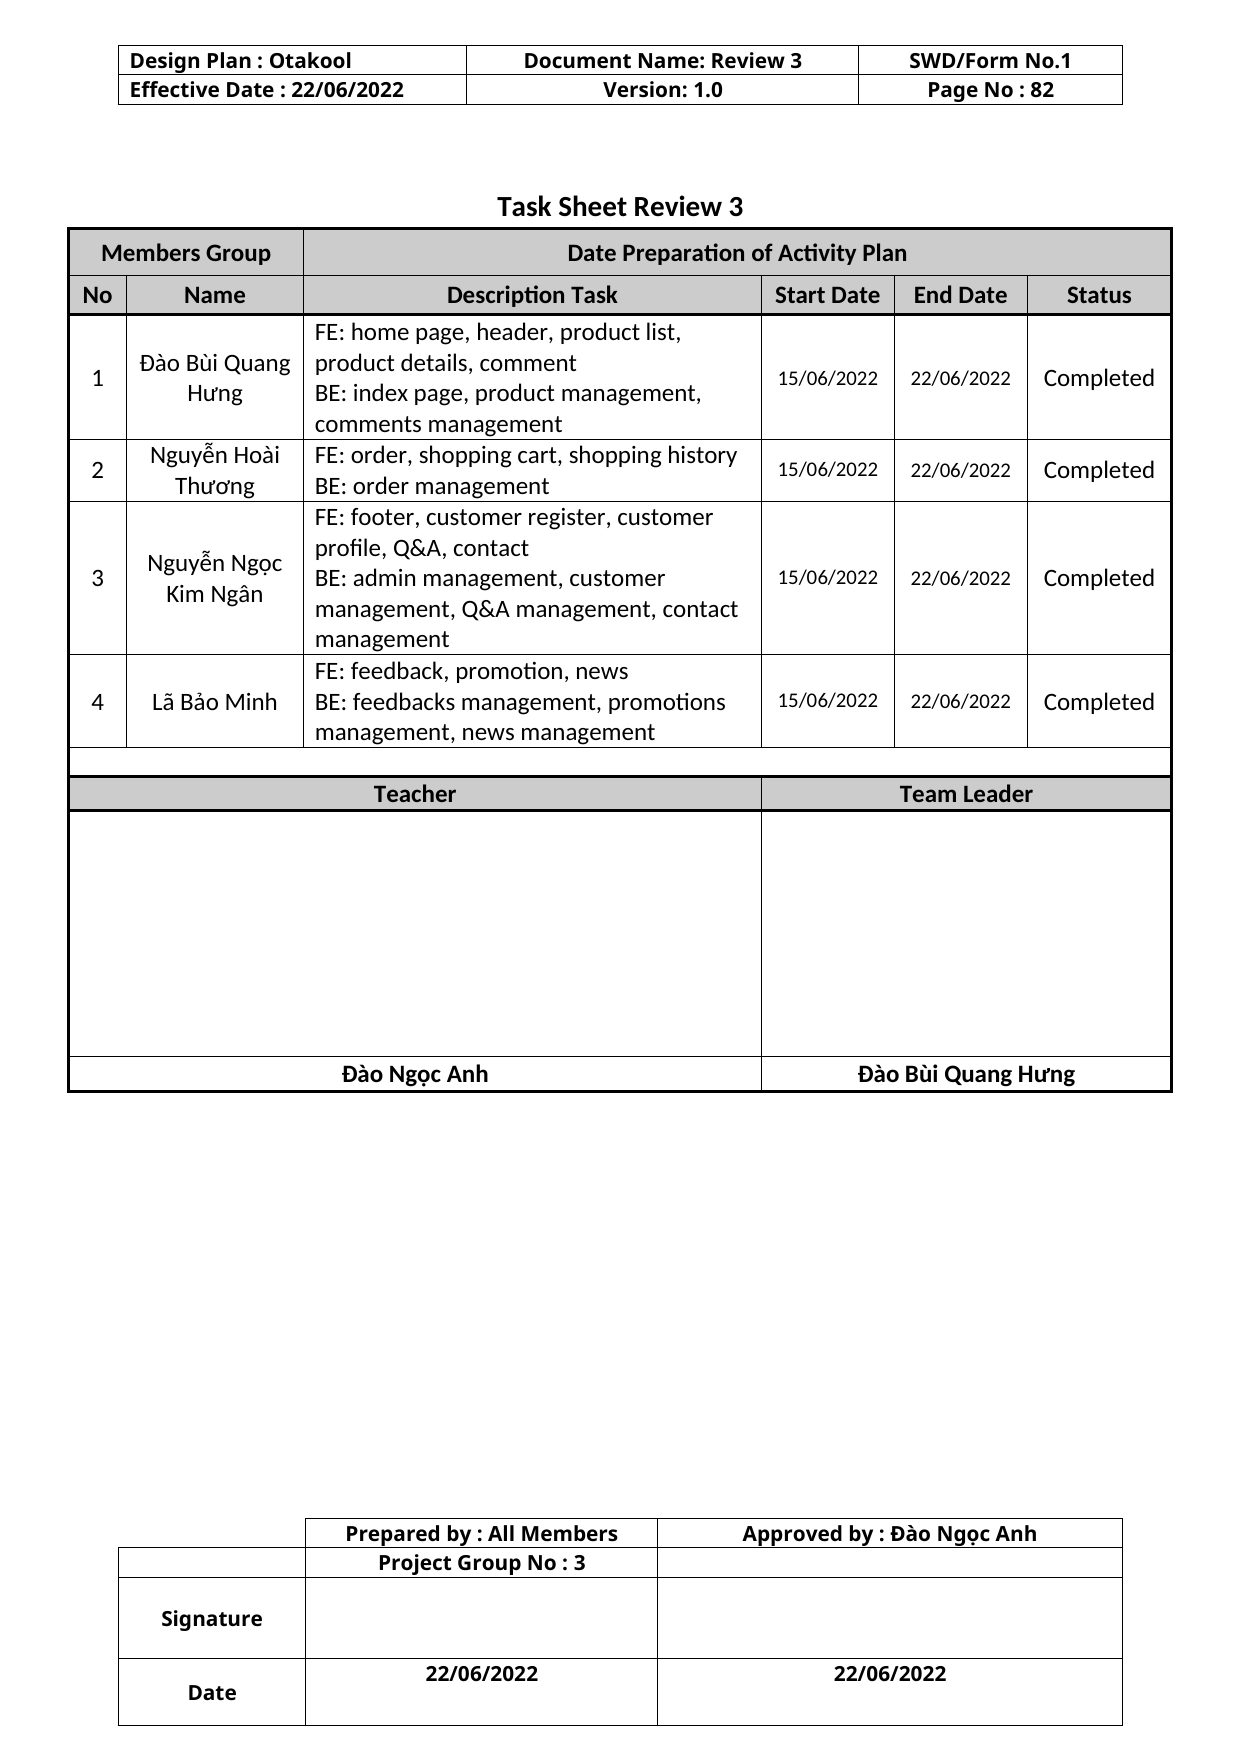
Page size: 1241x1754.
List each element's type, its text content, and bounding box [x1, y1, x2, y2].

table_cell Name [127, 276, 303, 313]
table_cell 15/06/2022 [762, 655, 894, 747]
table_cell Nguyễn Hoài Thương [127, 440, 303, 501]
table_cell Teacher [70, 778, 761, 809]
table_cell FE: footer, customer register, customer profile, Q&A, contact BE: admin management, customer management, Q&A management, contact management [304, 502, 761, 654]
table_cell Team Leader [762, 778, 1170, 809]
table_cell 1 [70, 316, 126, 438]
table_cell Description Task [304, 276, 761, 313]
table_cell Lã Bảo Minh [127, 655, 303, 747]
table_cell 22/06/2022 [895, 502, 1027, 654]
table_cell 15/06/2022 [762, 502, 894, 654]
table_cell 15/06/2022 [762, 316, 894, 438]
table_cell Nguyễn Ngọc Kim Ngân [127, 502, 303, 654]
table_header Members Group [70, 230, 303, 275]
table_cell Status [1028, 276, 1170, 313]
subtitle Task Sheet Review 3 [118, 188, 1122, 224]
table_cell 4 [70, 655, 126, 747]
table_cell 3 [70, 502, 126, 654]
table_cell Đào Bùi Quang Hưng [127, 316, 303, 438]
table_cell [762, 812, 1170, 1056]
table_cell FE: feedback, promotion, news BE: feedbacks management, promotions management, news management [304, 655, 761, 747]
table_cell [70, 812, 761, 1056]
table_cell Completed [1028, 316, 1170, 438]
table_cell 2 [70, 440, 126, 501]
table_header Date Preparation of Activity Plan [304, 230, 1170, 275]
table_cell Completed [1028, 440, 1170, 501]
table_cell Completed [1028, 502, 1170, 654]
table_cell No [70, 276, 126, 313]
table_cell 22/06/2022 [895, 316, 1027, 438]
table_cell FE: order, shopping cart, shopping history BE: order management [304, 440, 761, 501]
table_cell End Date [895, 276, 1027, 313]
table_cell FE: home page, header, product list, product details, comment BE: index page, product management, comments management [304, 316, 761, 438]
table_cell Completed [1028, 655, 1170, 747]
table_cell 22/06/2022 [895, 655, 1027, 747]
table_cell 22/06/2022 [895, 440, 1027, 501]
table_cell Đào Ngọc Anh [70, 1057, 761, 1090]
table_cell 15/06/2022 [762, 440, 894, 501]
table_cell Đào Bùi Quang Hưng [762, 1057, 1170, 1090]
table_cell Start Date [762, 276, 894, 313]
table_cell [70, 748, 1170, 775]
